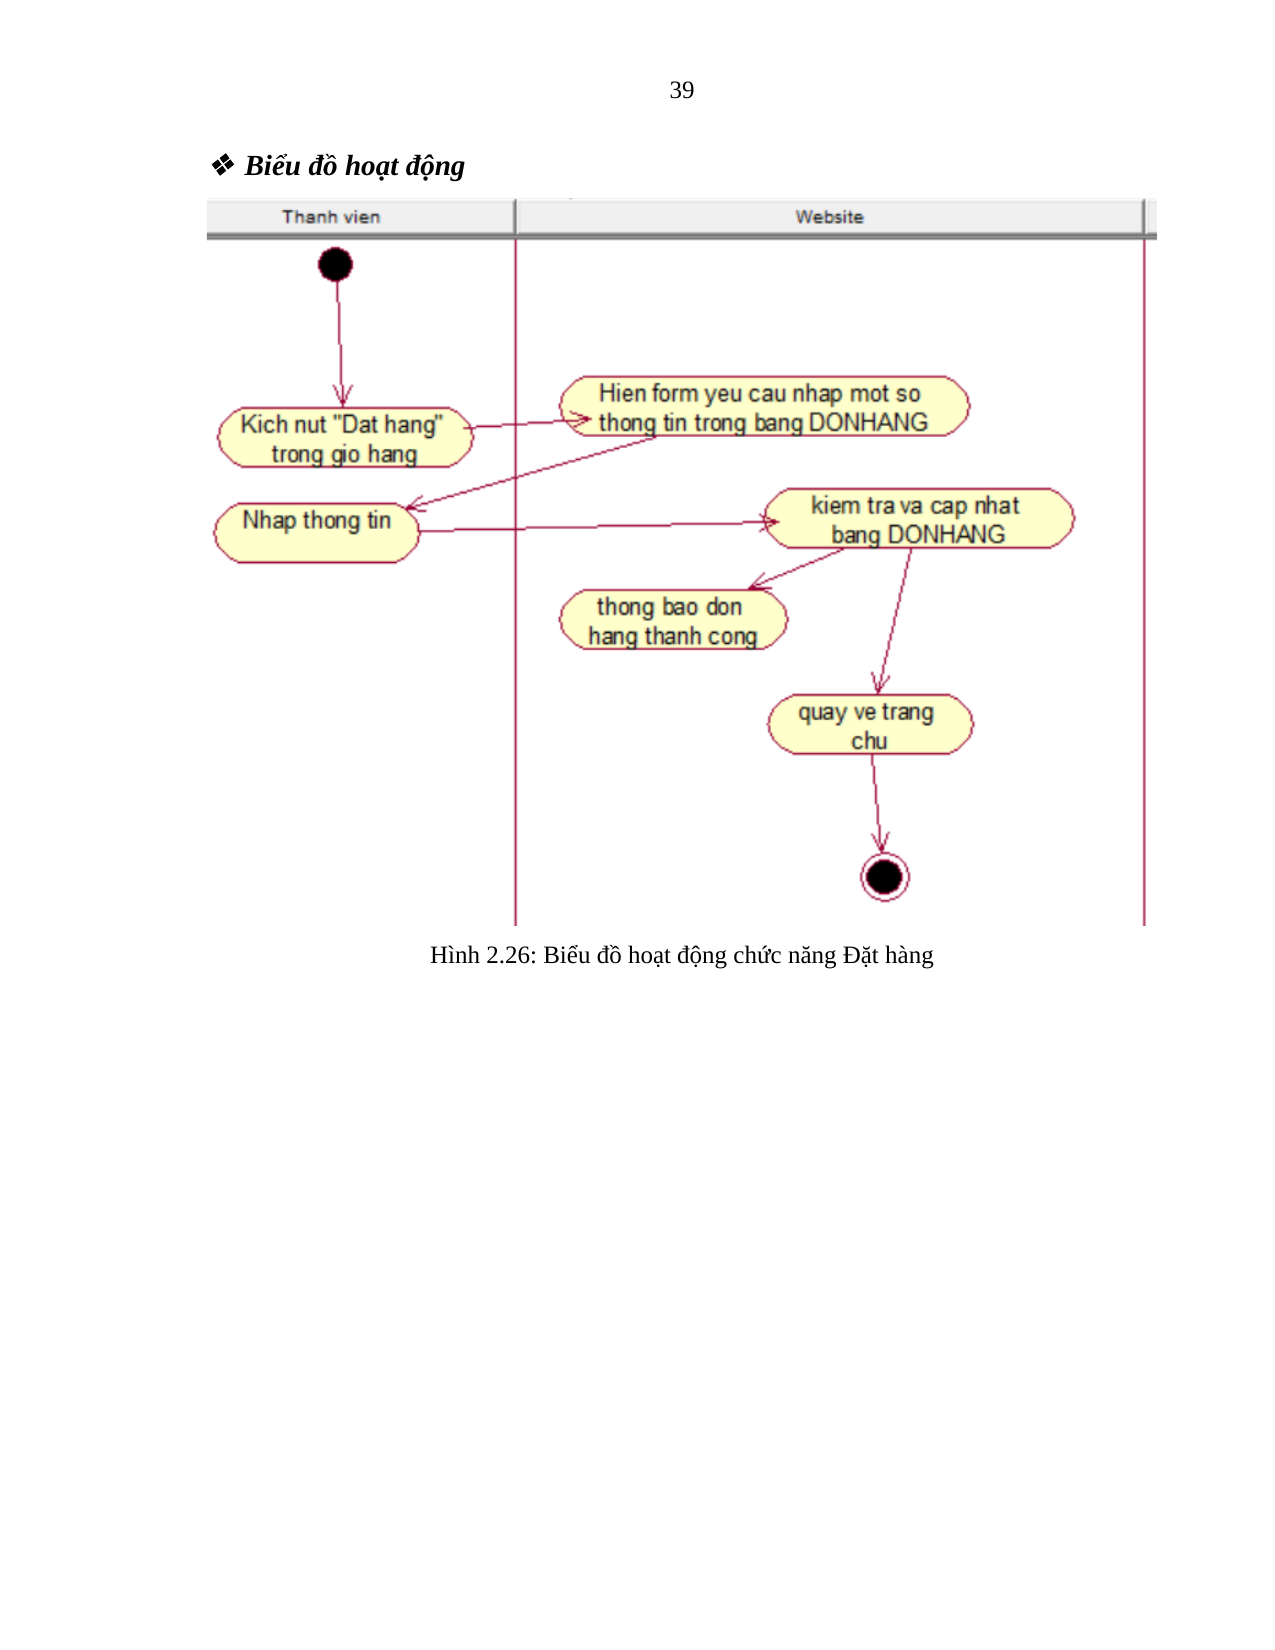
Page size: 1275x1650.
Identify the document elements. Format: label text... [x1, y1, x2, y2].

picture [206, 198, 1157, 926]
text Hình 2.26: Biểu đồ hoạt động chức năng Đặt hàng [207, 940, 1157, 968]
list Biểu đồ hoạt động [207, 148, 1157, 181]
